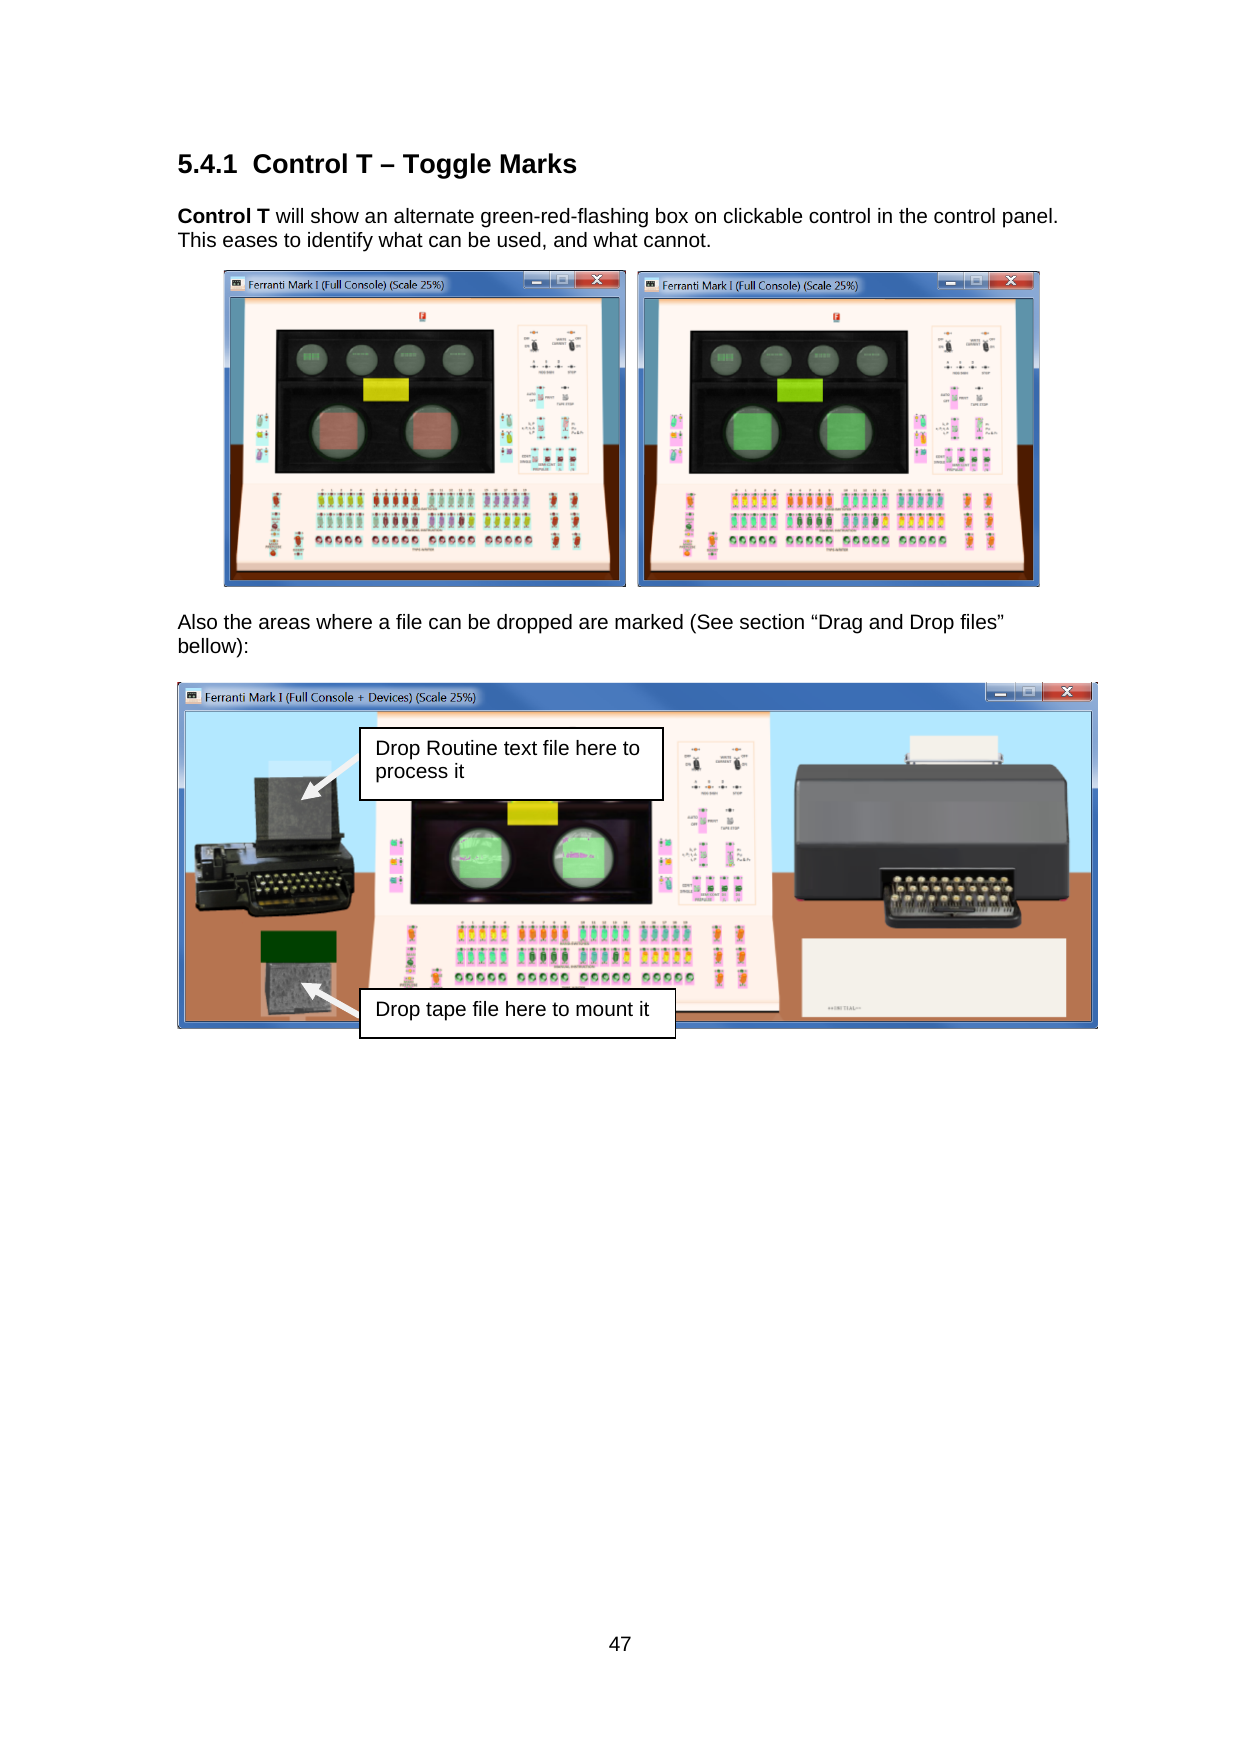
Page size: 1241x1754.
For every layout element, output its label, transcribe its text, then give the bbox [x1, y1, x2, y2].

picture [177, 682, 1098, 1029]
picture [223, 270, 626, 587]
picture [637, 271, 1040, 587]
text Also the areas where a file can be dropped are marked (See section “Drag and Drop files” bellow): [177, 610, 1063, 658]
text Control T will show an alternate green-red-flashing box on clickable control in the control panel. This eases to identify what can be used, and what cannot. [177, 204, 1063, 252]
subtitle Control T – Toggle Marks [177, 148, 1063, 179]
